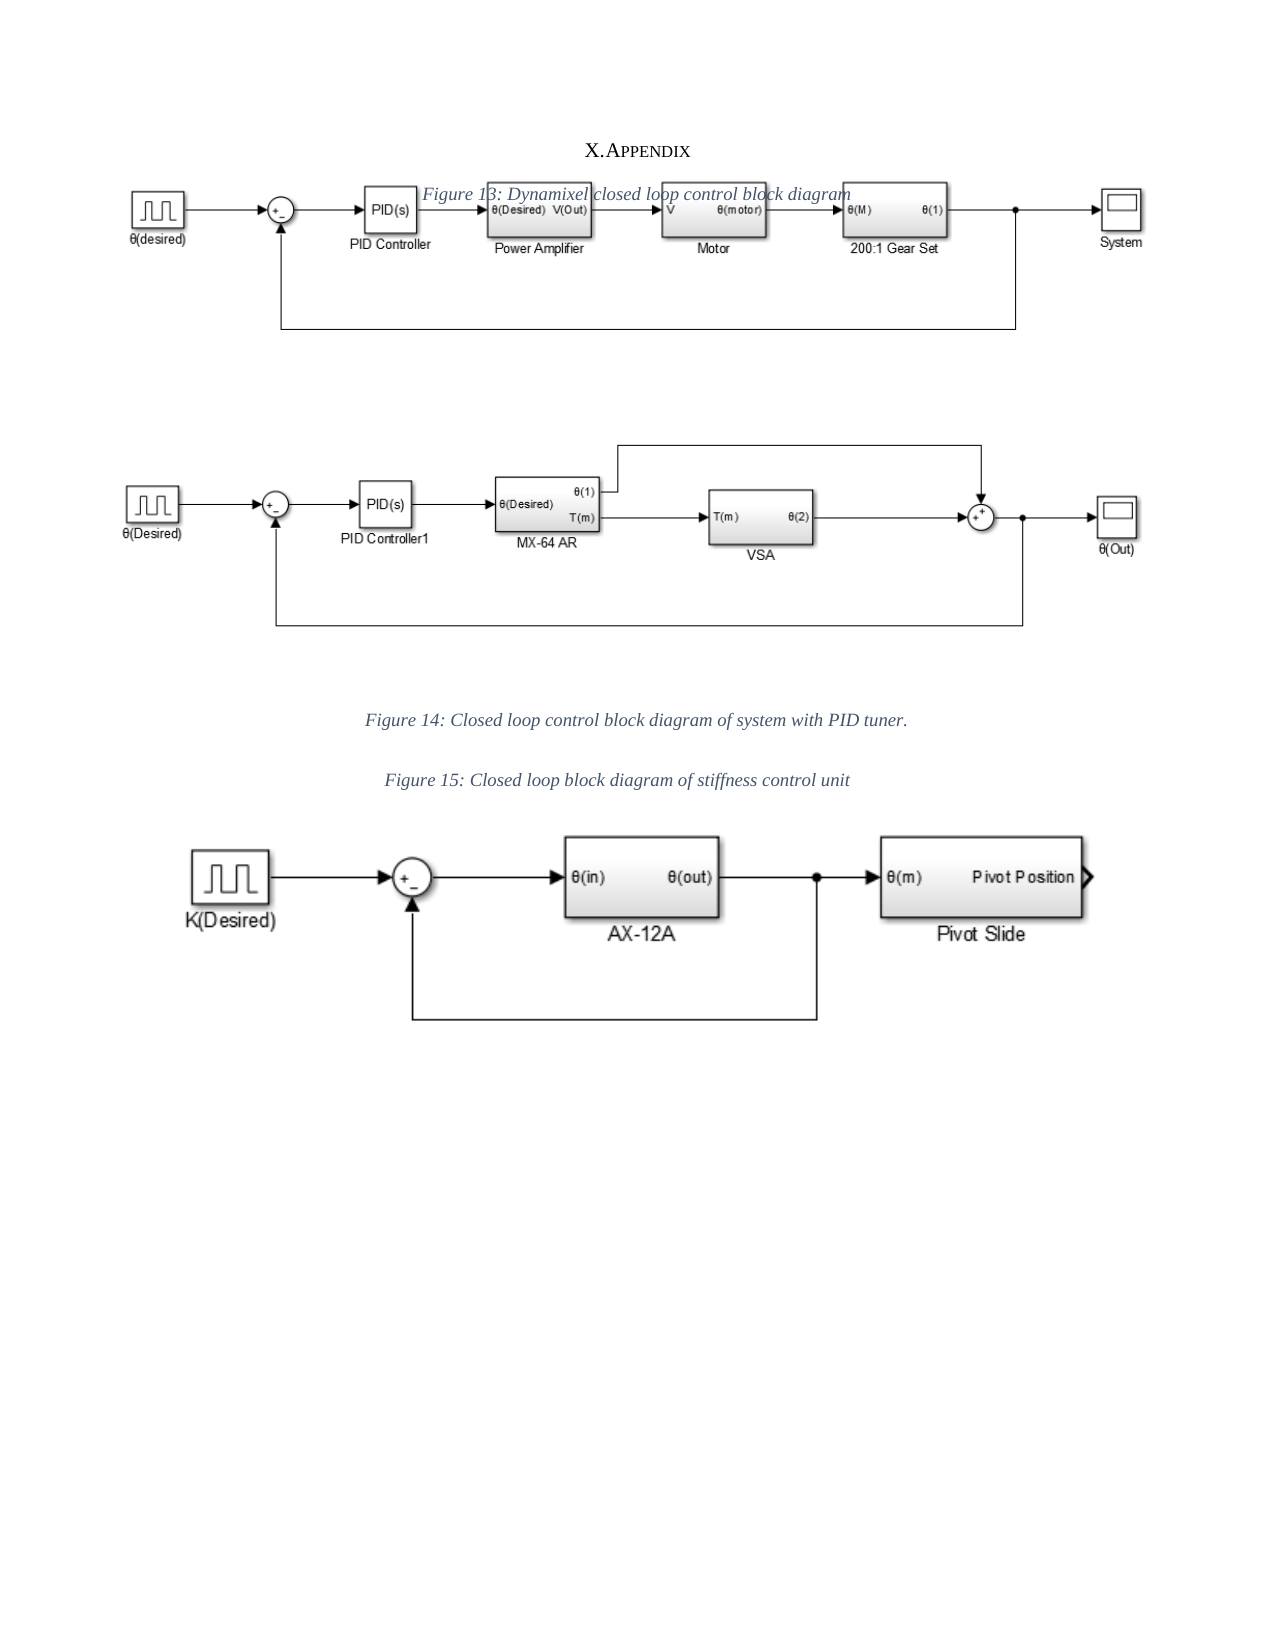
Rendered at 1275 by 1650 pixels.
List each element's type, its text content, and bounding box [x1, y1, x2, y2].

subtitle Appendix [112, 137, 1162, 162]
picture [112, 170, 1163, 356]
picture [112, 756, 1124, 1078]
picture [112, 392, 1163, 673]
